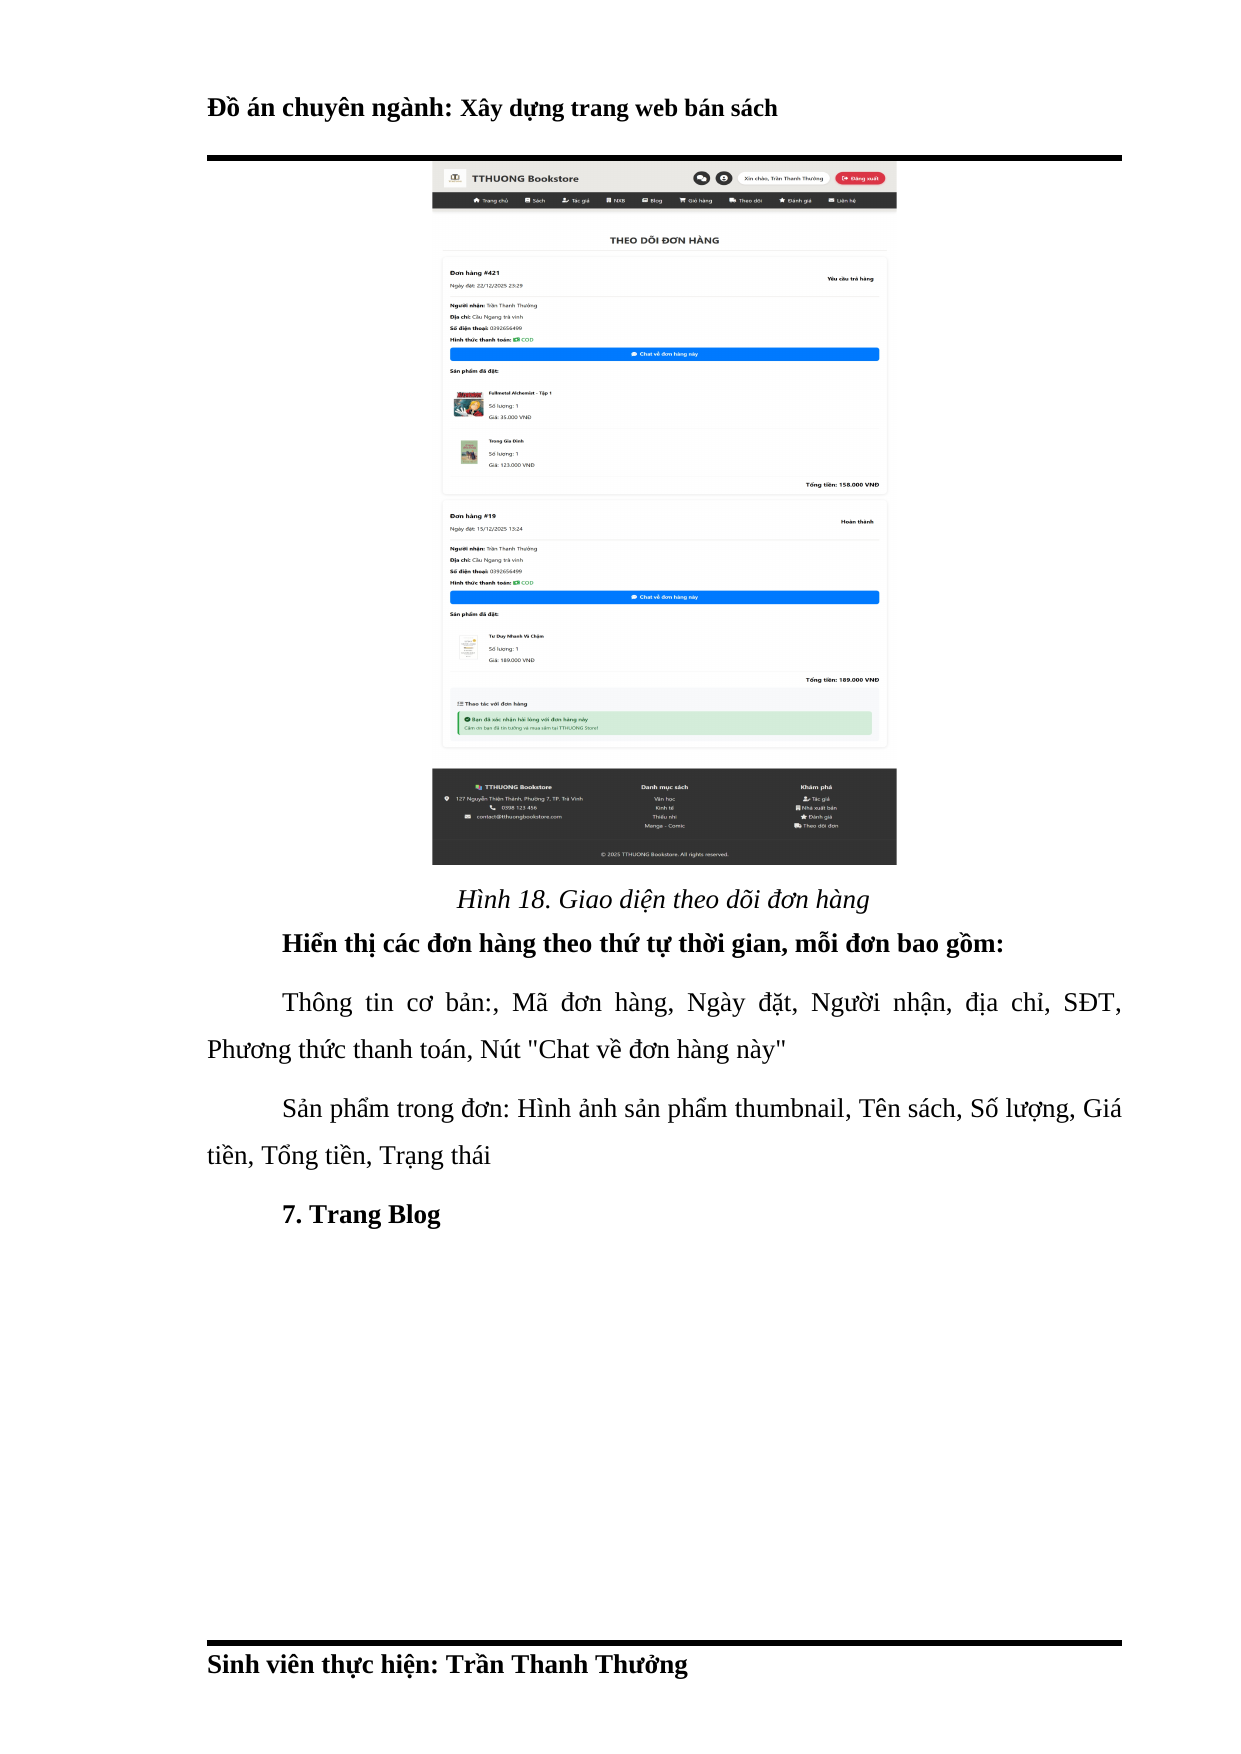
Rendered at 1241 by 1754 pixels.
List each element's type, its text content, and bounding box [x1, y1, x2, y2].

picture [432, 161, 897, 865]
text Hình 18. Giao diện theo dõi đơn hàng [207, 884, 1122, 915]
text Hiển thị các đơn hàng theo thứ tự thời gian, mỗi đơn bao gồm: [207, 927, 1122, 958]
text 7. Trang Blog [207, 1198, 1122, 1229]
text Thông tin cơ bản:, Mã đơn hàng, Ngày đặt, Người nhận, địa chỉ, SĐT, Phương thức thanh toán, Nút "Chat về đơn hàng này" [207, 986, 1122, 1064]
text Sản phẩm trong đơn: Hình ảnh sản phẩm thumbnail, Tên sách, Số lượng, Giá tiền, Tổng tiền, Trạng thái [207, 1092, 1122, 1170]
